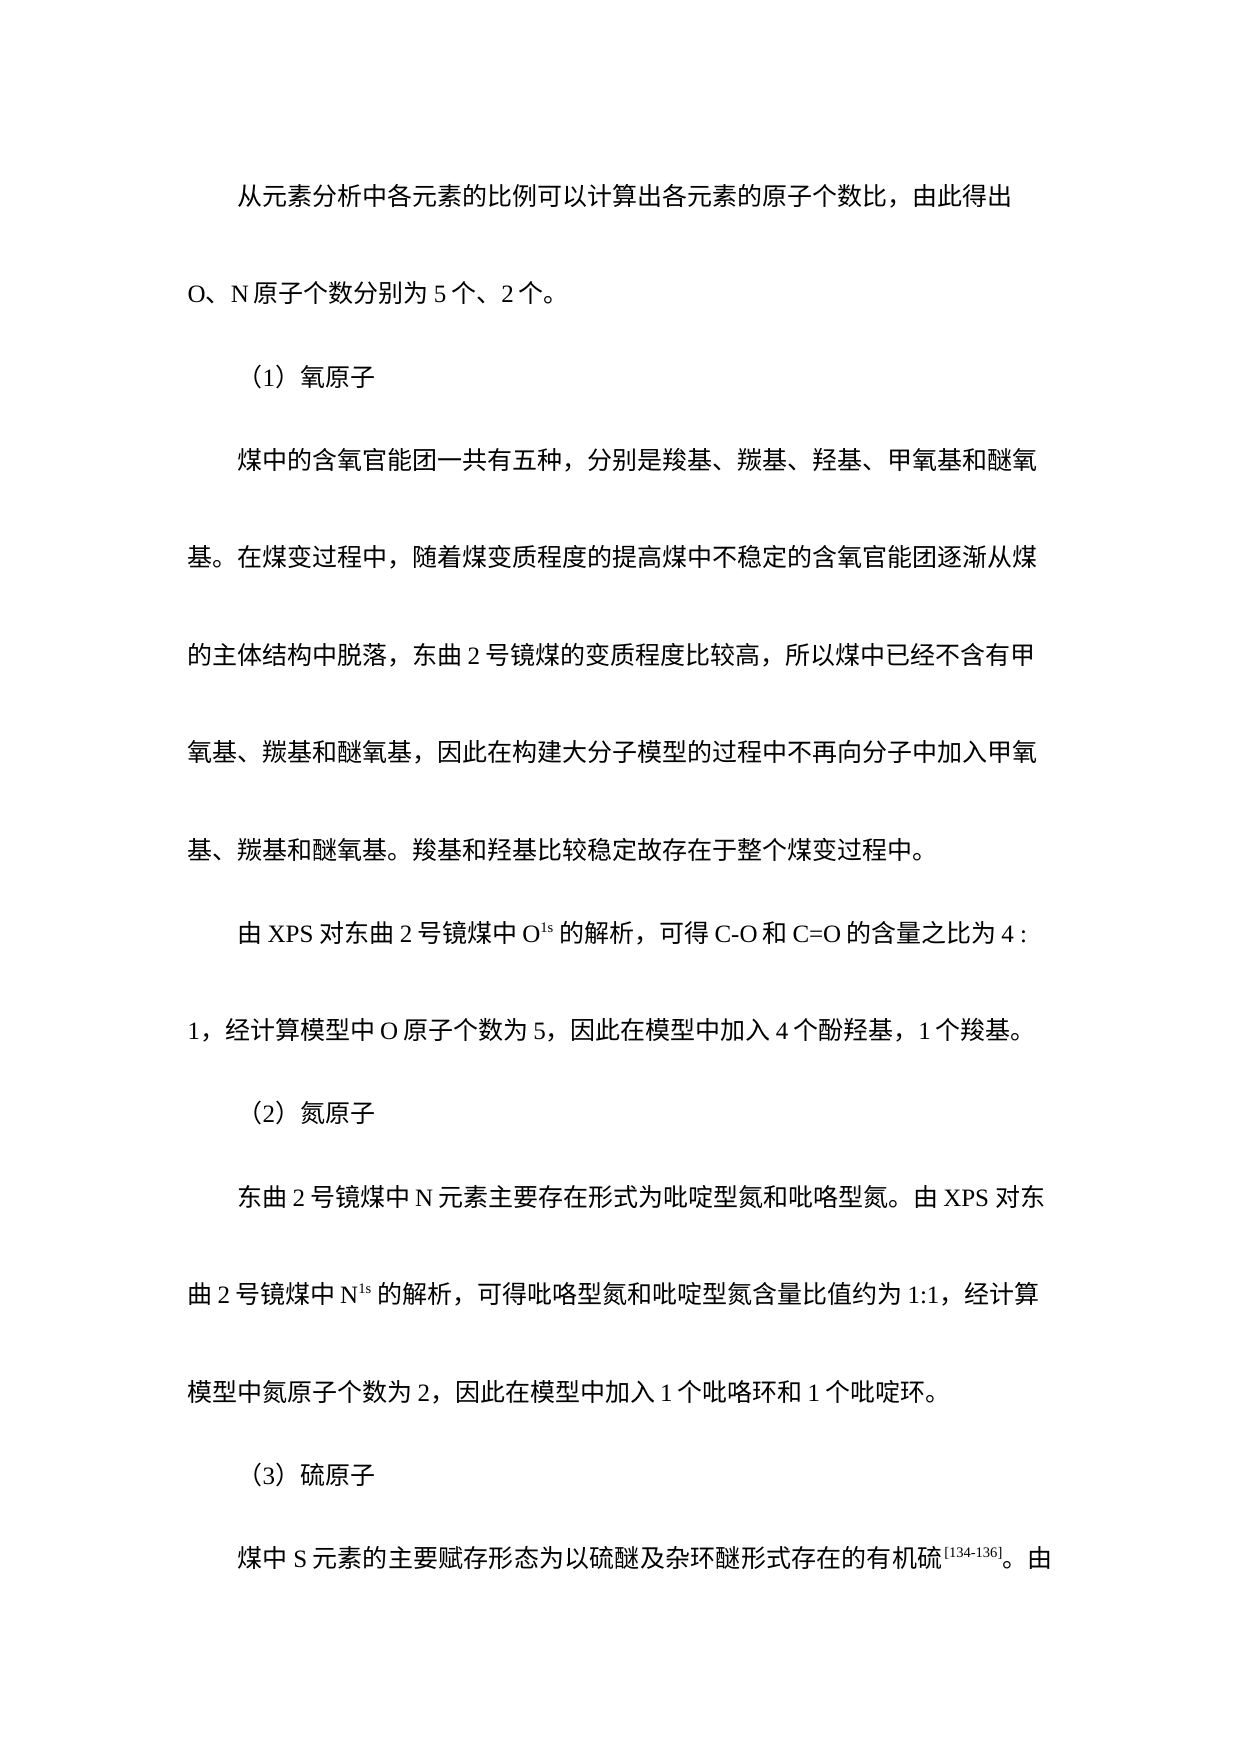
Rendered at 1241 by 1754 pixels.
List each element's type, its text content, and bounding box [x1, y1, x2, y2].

text 煤中的含氧官能团一共有五种，分别是羧基、羰基、羟基、甲氧基和醚氧基。在煤变过程中，随着煤变质程度的提高煤中不稳定的含氧官能团逐渐从煤的主体结构中脱落，东曲2号镜煤的变质程度比较高，所以煤中已经不含有甲氧基、羰基和醚氧基，因此在构建大分子模型的过程中不再向分子中加入甲氧基、羰基和醚氧基。羧基和羟基比较稳定故存在于整个煤变过程中。 [187, 426, 1053, 881]
text （3）硫原子 [187, 1441, 1053, 1506]
text （2）氮原子 [187, 1079, 1053, 1144]
text 由XPS 对东曲2号镜煤中O1s 的解析，可得C-O和C=O的含量之比为4 : 1，经计算模型中O原子个数为5，因此在模型中加入4个酚羟基，1个羧基。 [187, 899, 1053, 1061]
text 东曲2号镜煤中N元素主要存在形式为吡啶型氮和吡咯型氮。由XPS 对东曲2号镜煤中N1s 的解析，可得吡咯型氮和吡啶型氮含量比值约为1:1，经计算模型中氮原子个数为2，因此在模型中加入1个吡咯环和1个吡啶环。 [187, 1163, 1053, 1423]
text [187, 1524, 1053, 1589]
text 从元素分析中各元素的比例可以计算出各元素的原子个数比，由此得出O、N原子个数分别为5个、2个。 [187, 162, 1053, 324]
text （1）氧原子 [187, 343, 1053, 408]
